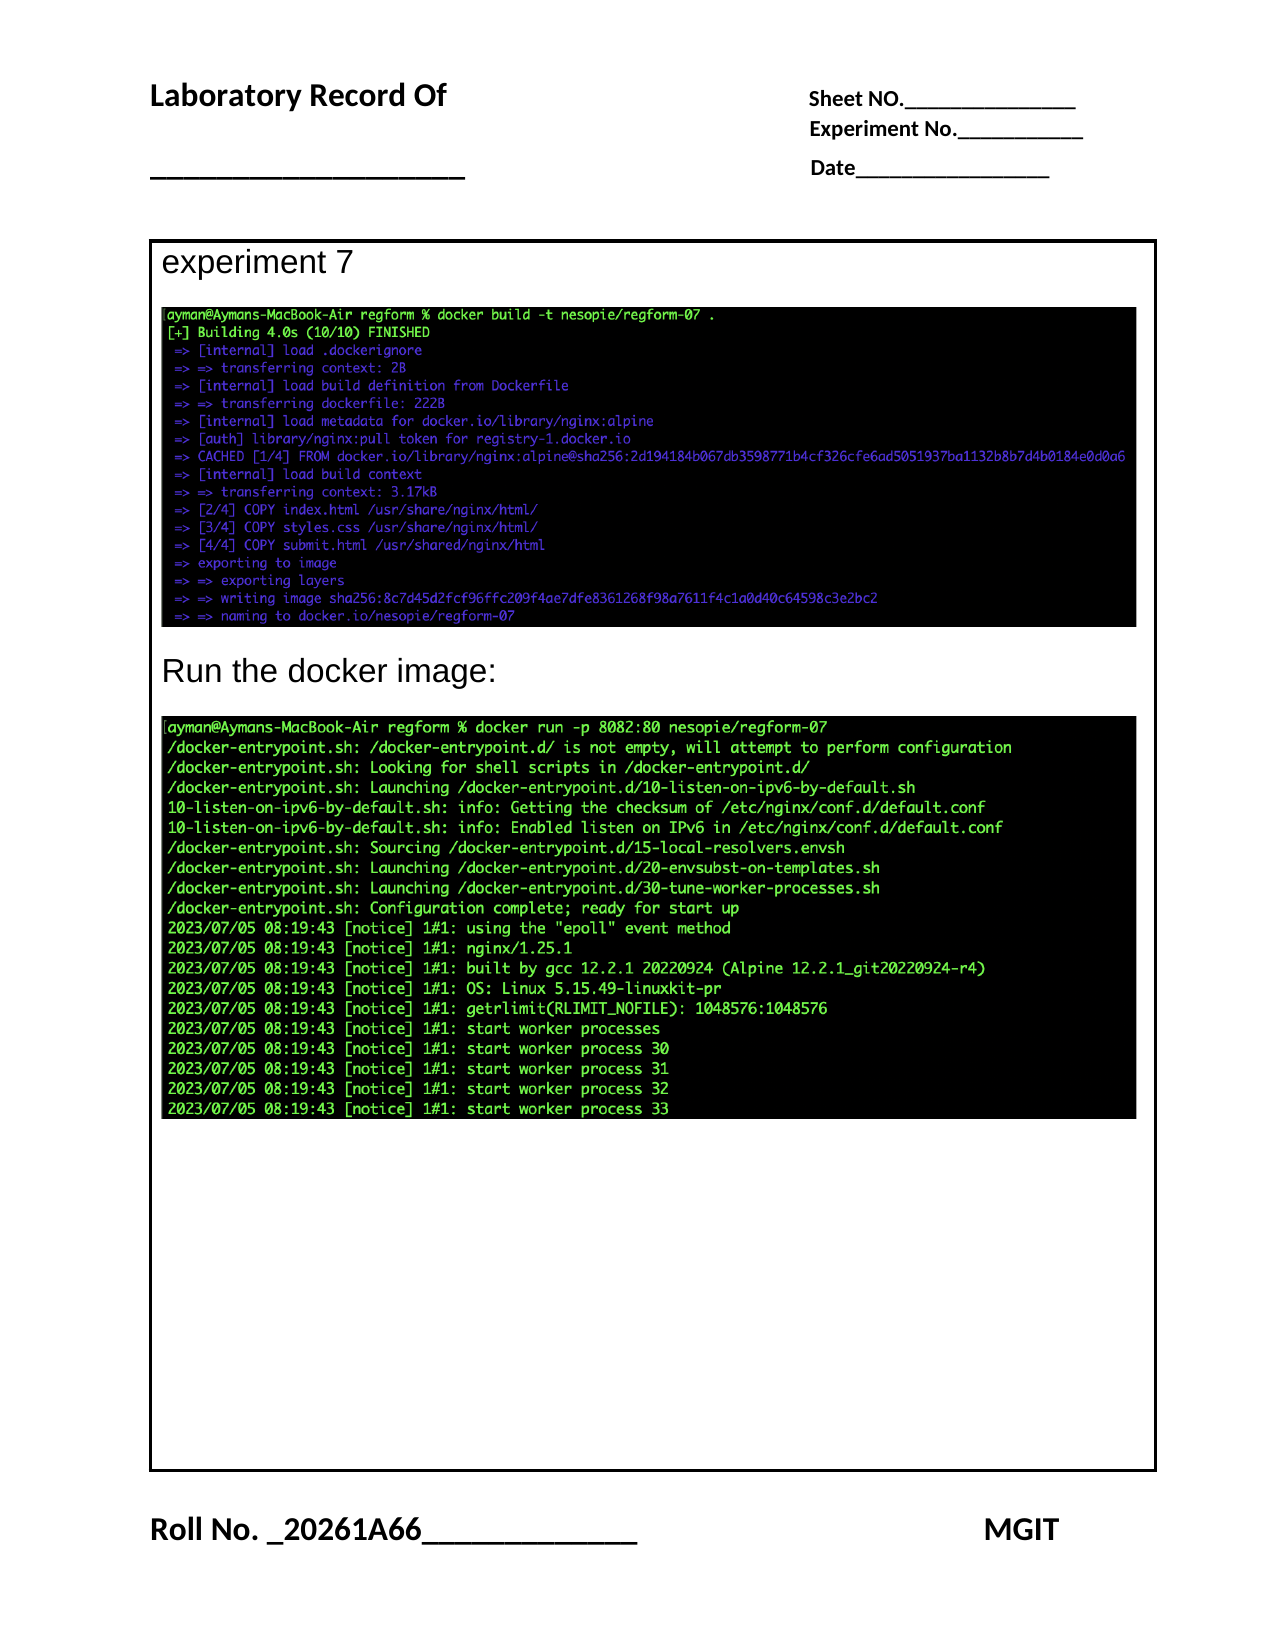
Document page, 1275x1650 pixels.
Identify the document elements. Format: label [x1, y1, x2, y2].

picture [161, 307, 1137, 627]
table_cell [152, 243, 1154, 1469]
picture [161, 716, 1137, 1119]
